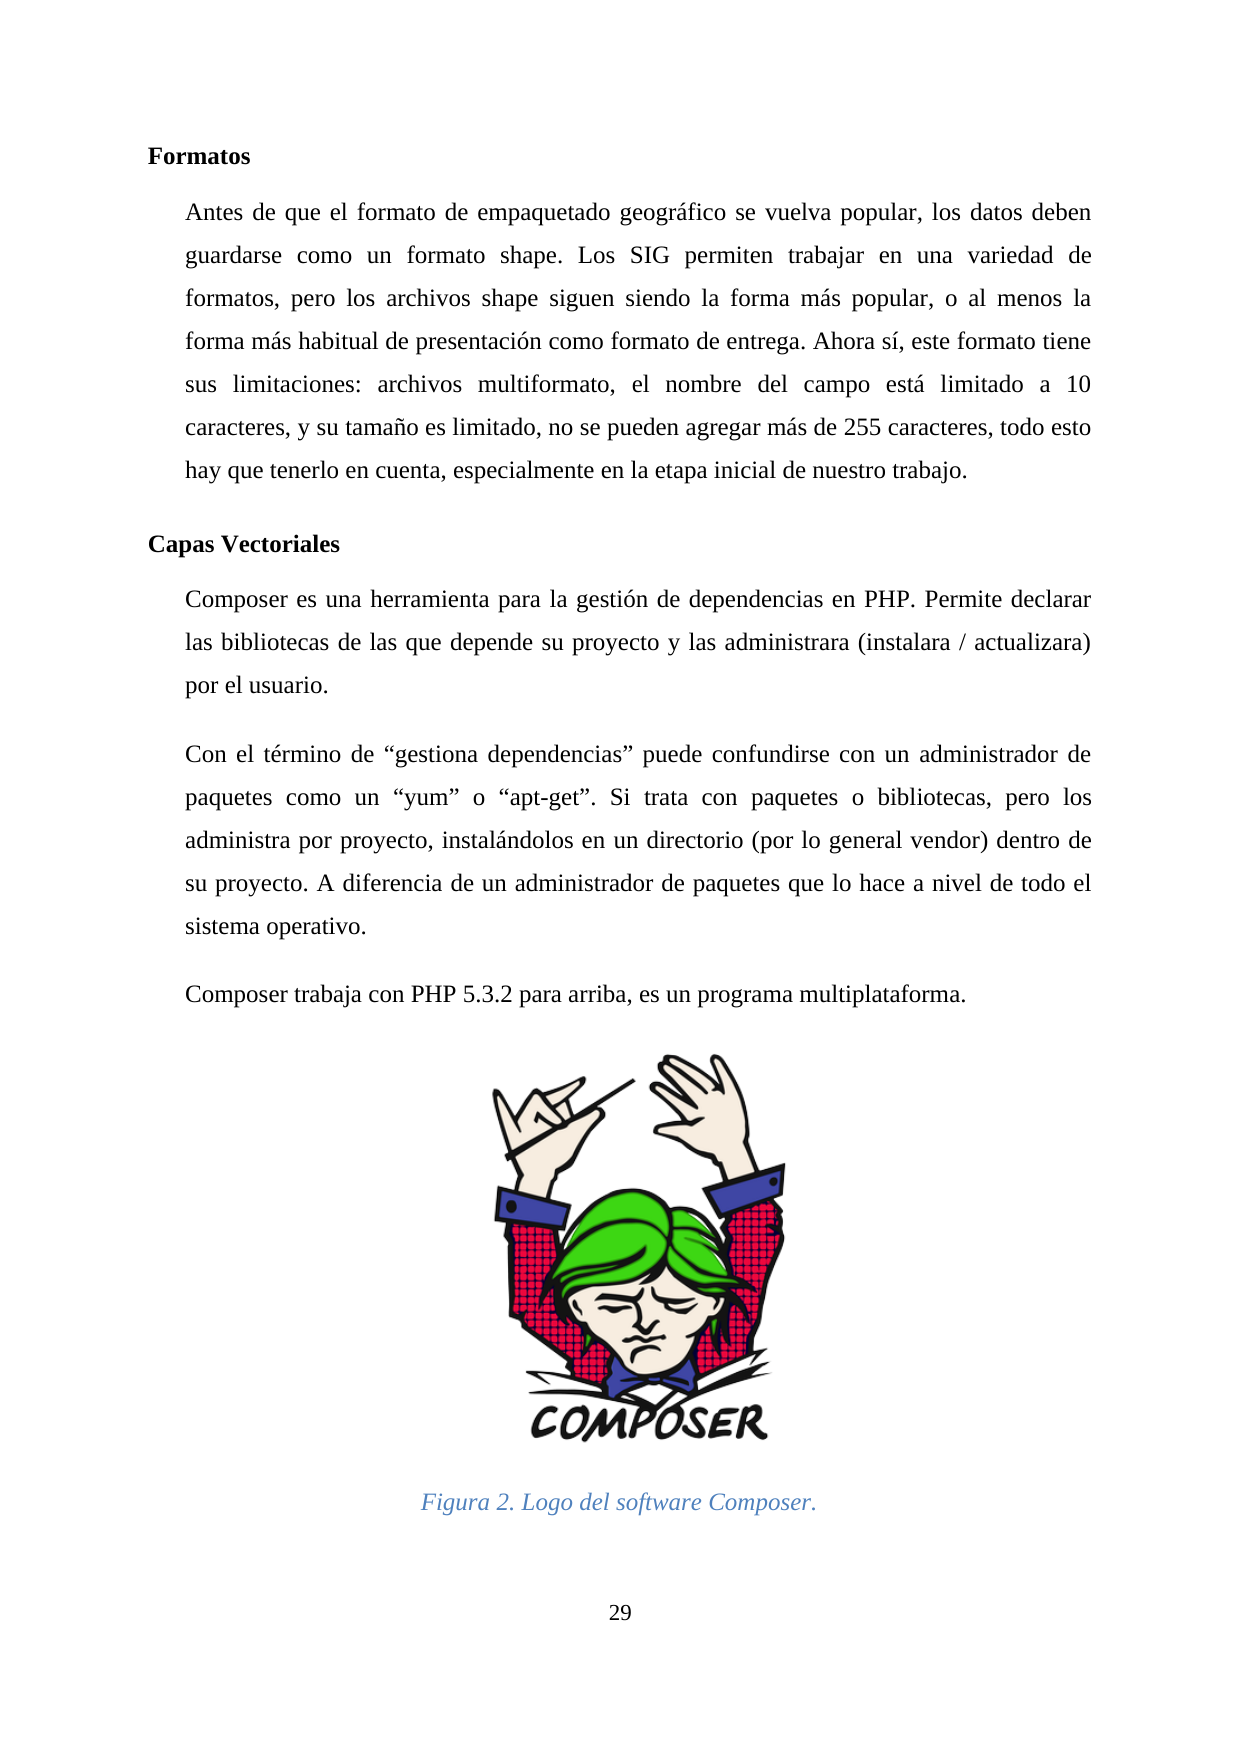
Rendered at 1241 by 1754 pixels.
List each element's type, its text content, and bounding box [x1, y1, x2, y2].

text Figura 2. Logo del software Composer. [148, 1487, 1092, 1516]
text Con el término de “gestiona dependencias” puede confundirse con un administrador de paquetes como un “yum” o “apt-get”. Si trata con paquetes o bibliotecas, pero los administra por proyecto, instalándolos en un directorio (por lo general vendor) dentro de su proyecto. A diferencia de un administrador de paquetes que lo hace a nivel de todo el sistema operativo. [185, 739, 1092, 940]
text Capas Vectoriales [148, 529, 1092, 557]
picture [484, 1047, 793, 1449]
text Composer es una herramienta para la gestión de dependencias en PHP. Permite declarar las bibliotecas de las que depende su proyecto y las administrara (instalara / actualizara) por el usuario. [185, 584, 1092, 699]
text Formatos [148, 141, 1092, 170]
text Composer trabaja con PHP 5.3.2 para arriba, es un programa multiplataforma. [185, 979, 1092, 1008]
text Antes de que el formato de empaquetado geográfico se vuelva popular, los datos deben guardarse como un formato shape. Los SIG permiten trabajar en una variedad de formatos, pero los archivos shape siguen siendo la forma más popular, o al menos la forma más habitual de presentación como formato de entrega. Ahora sí, este formato tiene sus limitaciones: archivos multiformato, el nombre del campo está limitado a 10 caracteres, y su tamaño es limitado, no se pueden agregar más de 255 caracteres, todo esto hay que tenerlo en cuenta, especialmente en la etapa inicial de nuestro trabajo. [185, 197, 1092, 484]
